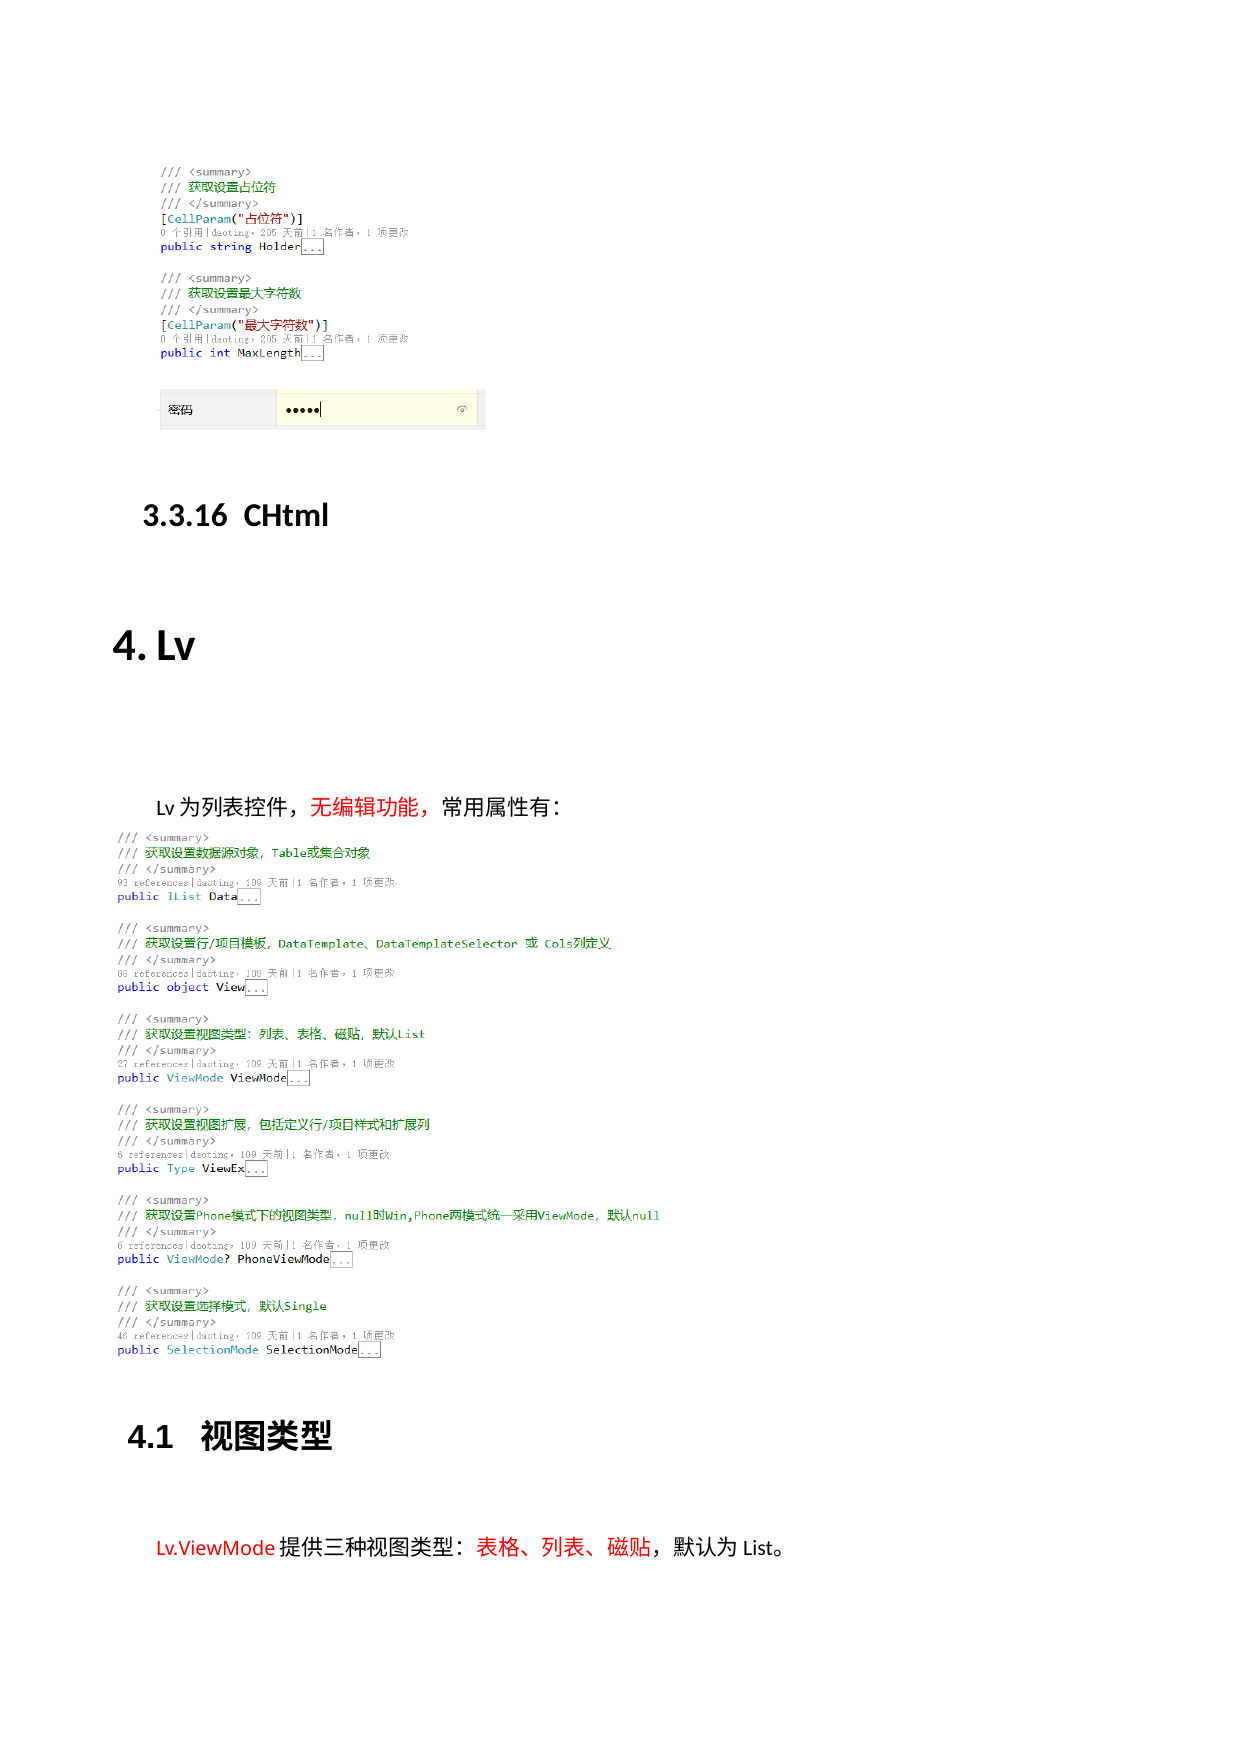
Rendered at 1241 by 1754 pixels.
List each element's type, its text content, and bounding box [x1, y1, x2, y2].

subtitle 视图类型 [127, 1402, 1128, 1467]
subtitle CHtml [142, 482, 1128, 547]
picture [156, 389, 486, 430]
text Lv为列表控件，无编辑功能，常用属性有： [112, 790, 1128, 822]
picture [112, 830, 671, 1368]
text Lv.ViewMode提供三种视图类型：表格、列表、磁贴，默认为List。 [112, 1529, 1128, 1562]
picture [156, 162, 408, 368]
subtitle Lv [112, 612, 1128, 677]
